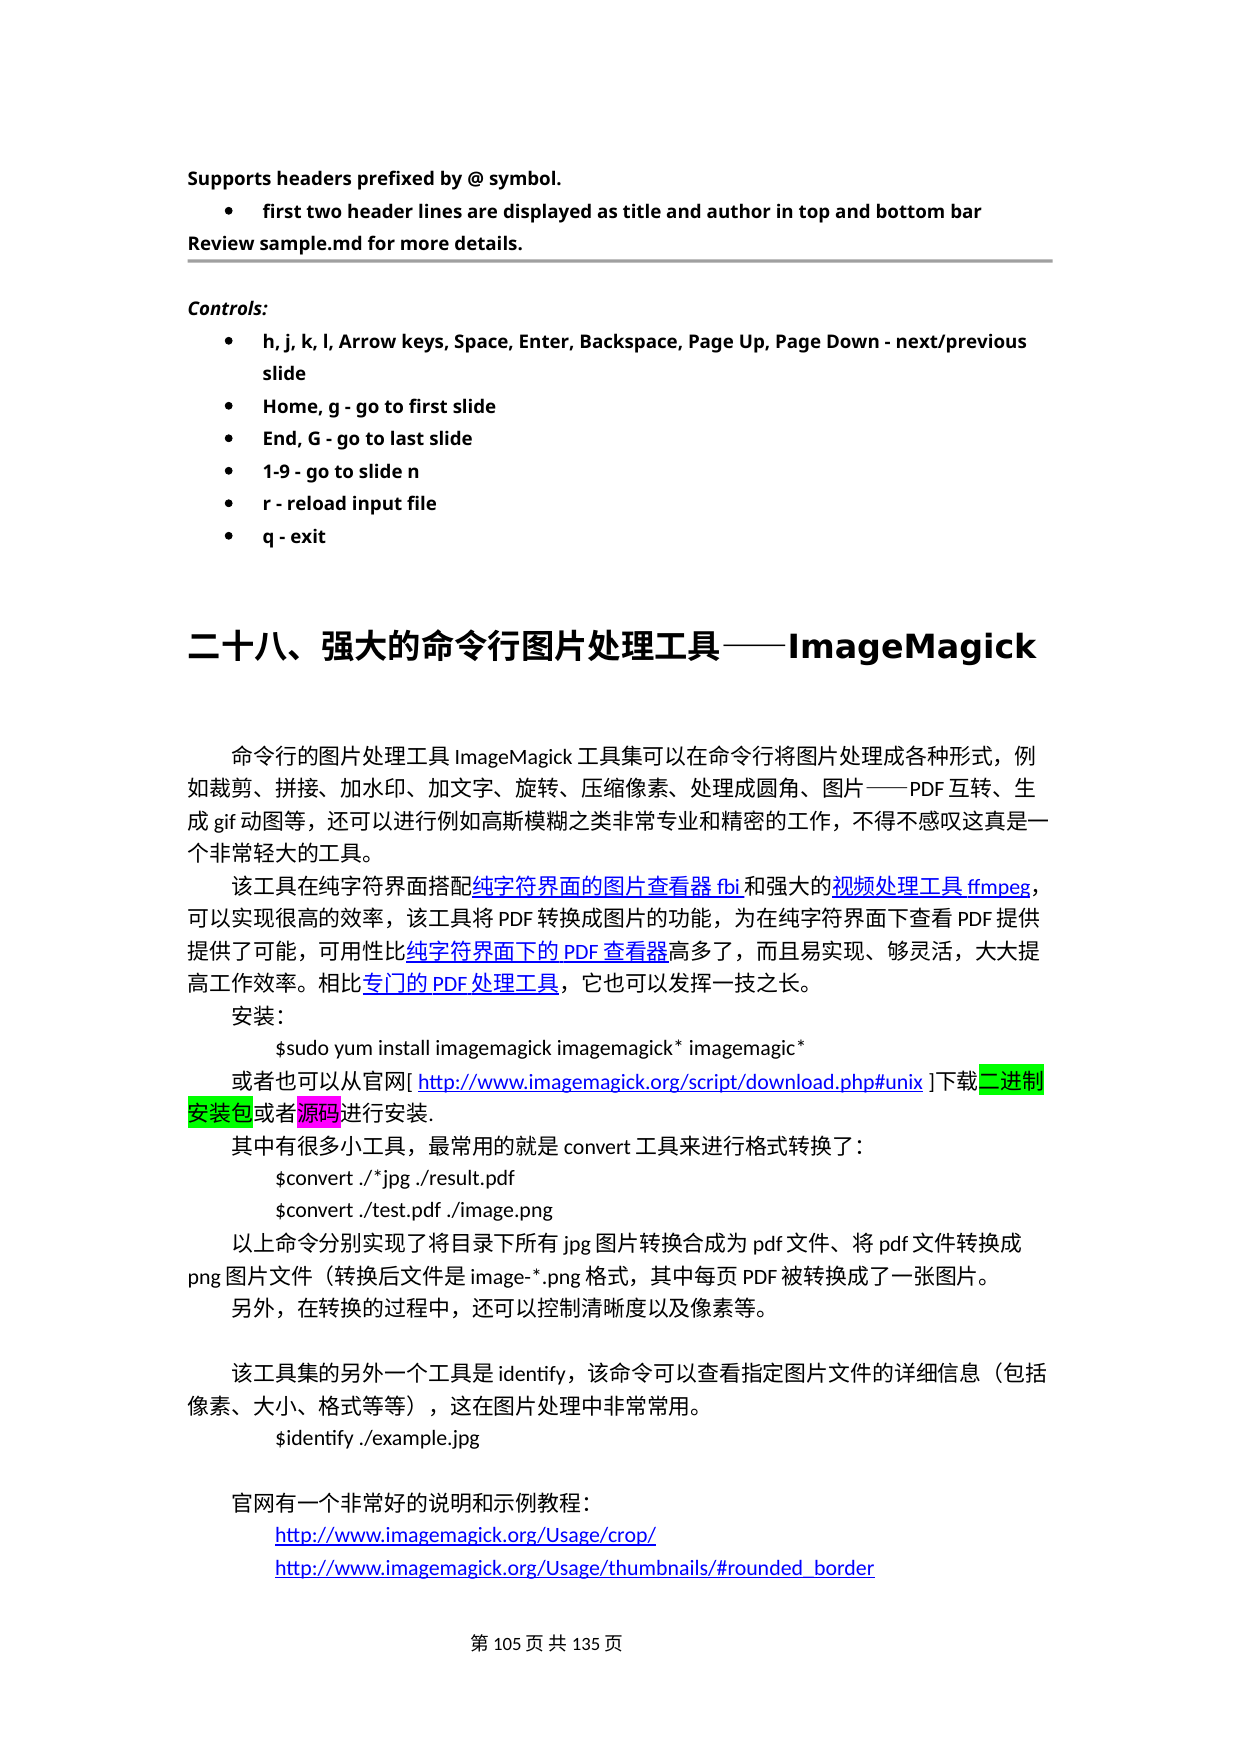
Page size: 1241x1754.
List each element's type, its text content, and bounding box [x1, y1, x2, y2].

text $convert ./*jpg ./result.pdf [187, 1161, 1053, 1193]
text Supports headers prefixed by @ symbol. [187, 162, 1053, 194]
list h, j, k, l, Arrow keys, Space, Enter, Backspace, Page Up, Page Down - next/previous slide [225, 324, 1053, 389]
text Controls: [187, 292, 1053, 324]
text 以上命令分别实现了将目录下所有jpg图片转换合成为pdf文件、将pdf文件转换成png图片文件（转换后文件是image-*.png格式，其中每页PDF被转换成了一张图片。 [187, 1226, 1053, 1291]
text 或者也可以从官网[ http://www.imagemagick.org/script/download.php#unix ]下载二进制安装包或者源码进行安装. [187, 1063, 1053, 1128]
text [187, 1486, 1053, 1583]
text Review sample.md for more details. [187, 227, 1053, 259]
text 该工具在纯字符界面搭配纯字符界面的图片查看器fbi和强大的视频处理工具ffmpeg，可以实现很高的效率，该工具将PDF转换成图片的功能，为在纯字符界面下查看PDF提供提供了可能，可用性比纯字符界面下的PDF查看器高多了，而且易实现、够灵活，大大提高工作效率。相比专门的PDF处理工具，它也可以发挥一技之长。 [187, 868, 1053, 998]
text 命令行的图片处理工具ImageMagick工具集可以在命令行将图片处理成各种形式，例如裁剪、拼接、加水印、加文字、旋转、压缩像素、处理成圆角、图片——PDF互转、生成gif动图等，还可以进行例如高斯模糊之类非常专业和精密的工作，不得不感叹这真是一个非常轻大的工具。 [187, 738, 1053, 868]
list Home, g - go to first slide [225, 389, 1053, 422]
list 1-9 - go to slide n [225, 454, 1053, 487]
text 该工具集的另外一个工具是identify，该命令可以查看指定图片文件的详细信息（包括像素、大小、格式等等），这在图片处理中非常常用。 [187, 1356, 1053, 1421]
text $sudo yum install imagemagick imagemagick* imagemagic* [187, 1031, 1053, 1063]
text $convert ./test.pdf ./image.png [187, 1193, 1053, 1226]
text 安装： [187, 998, 1053, 1031]
list q - exit [225, 519, 1053, 552]
text 其中有很多小工具，最常用的就是convert工具来进行格式转换了： [187, 1128, 1053, 1161]
list r - reload input file [225, 487, 1053, 519]
text $identify ./example.jpg [187, 1421, 1053, 1453]
list End, G - go to last slide [225, 422, 1053, 454]
text 另外，在转换的过程中，还可以控制清晰度以及像素等。 [187, 1291, 1053, 1323]
subtitle 二十八、强大的命令行图片处理工具——ImageMagick [187, 612, 1053, 677]
list first two header lines are displayed as title and author in top and bottom bar [225, 194, 1053, 227]
